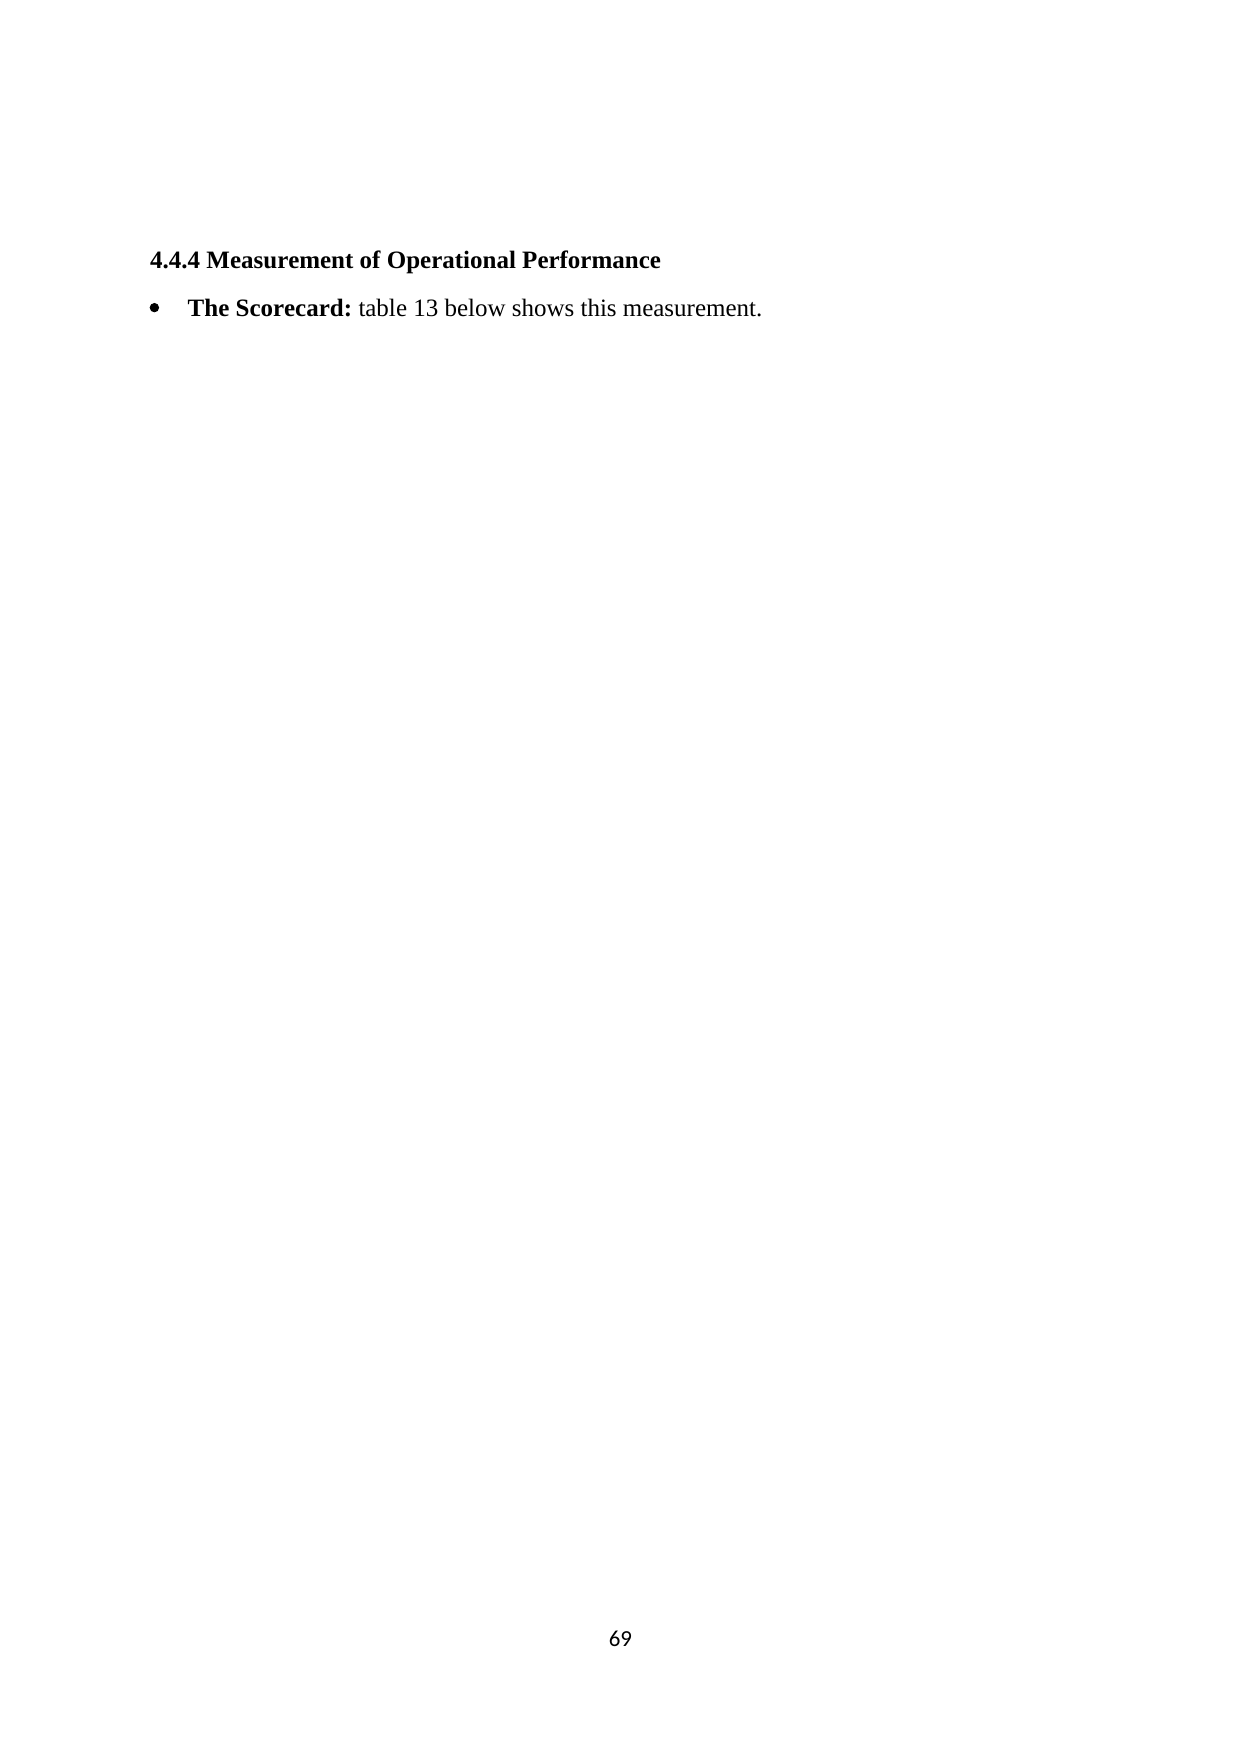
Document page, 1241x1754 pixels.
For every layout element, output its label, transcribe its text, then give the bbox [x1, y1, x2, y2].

list The Scorecard: table 13 below shows this measurement. [150, 293, 1090, 322]
text 4.4.4 Measurement of Operational Performance [150, 245, 1090, 274]
